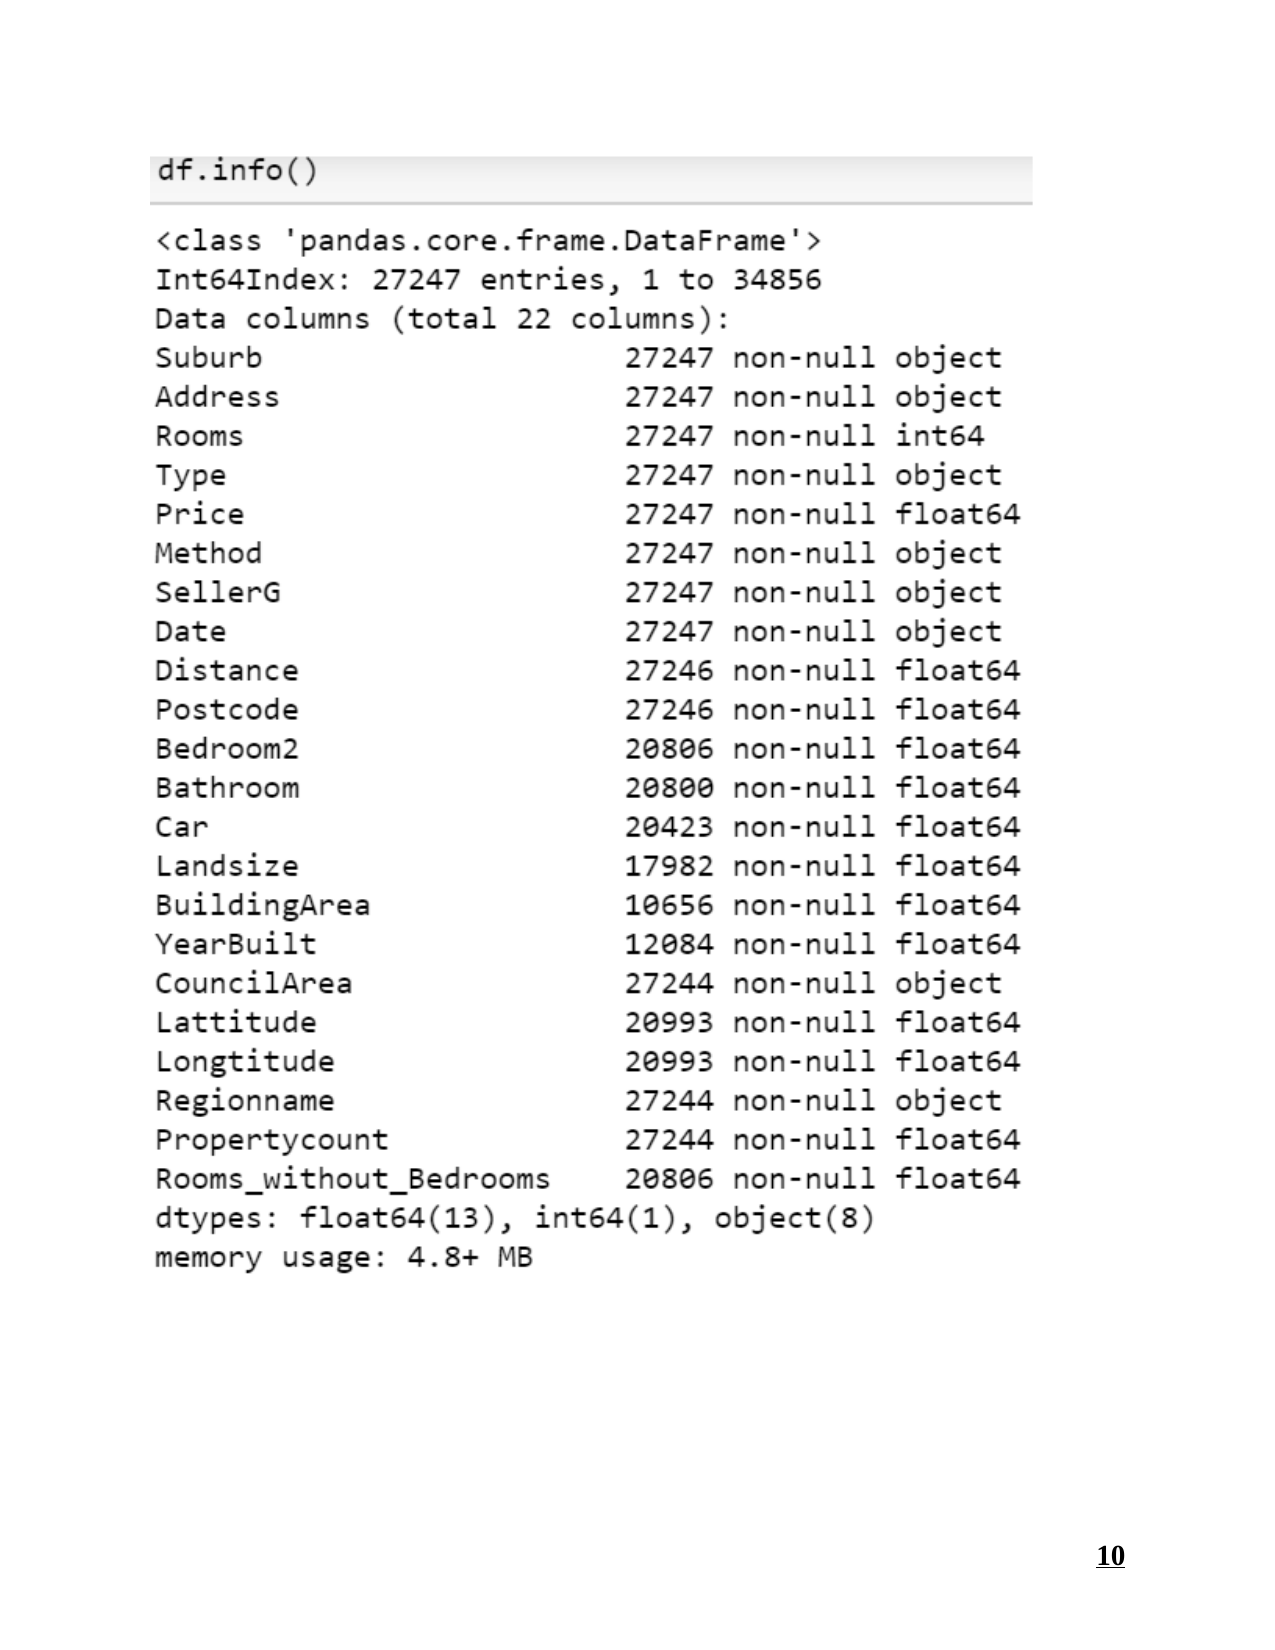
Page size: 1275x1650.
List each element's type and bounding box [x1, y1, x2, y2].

picture [150, 150, 1033, 1300]
